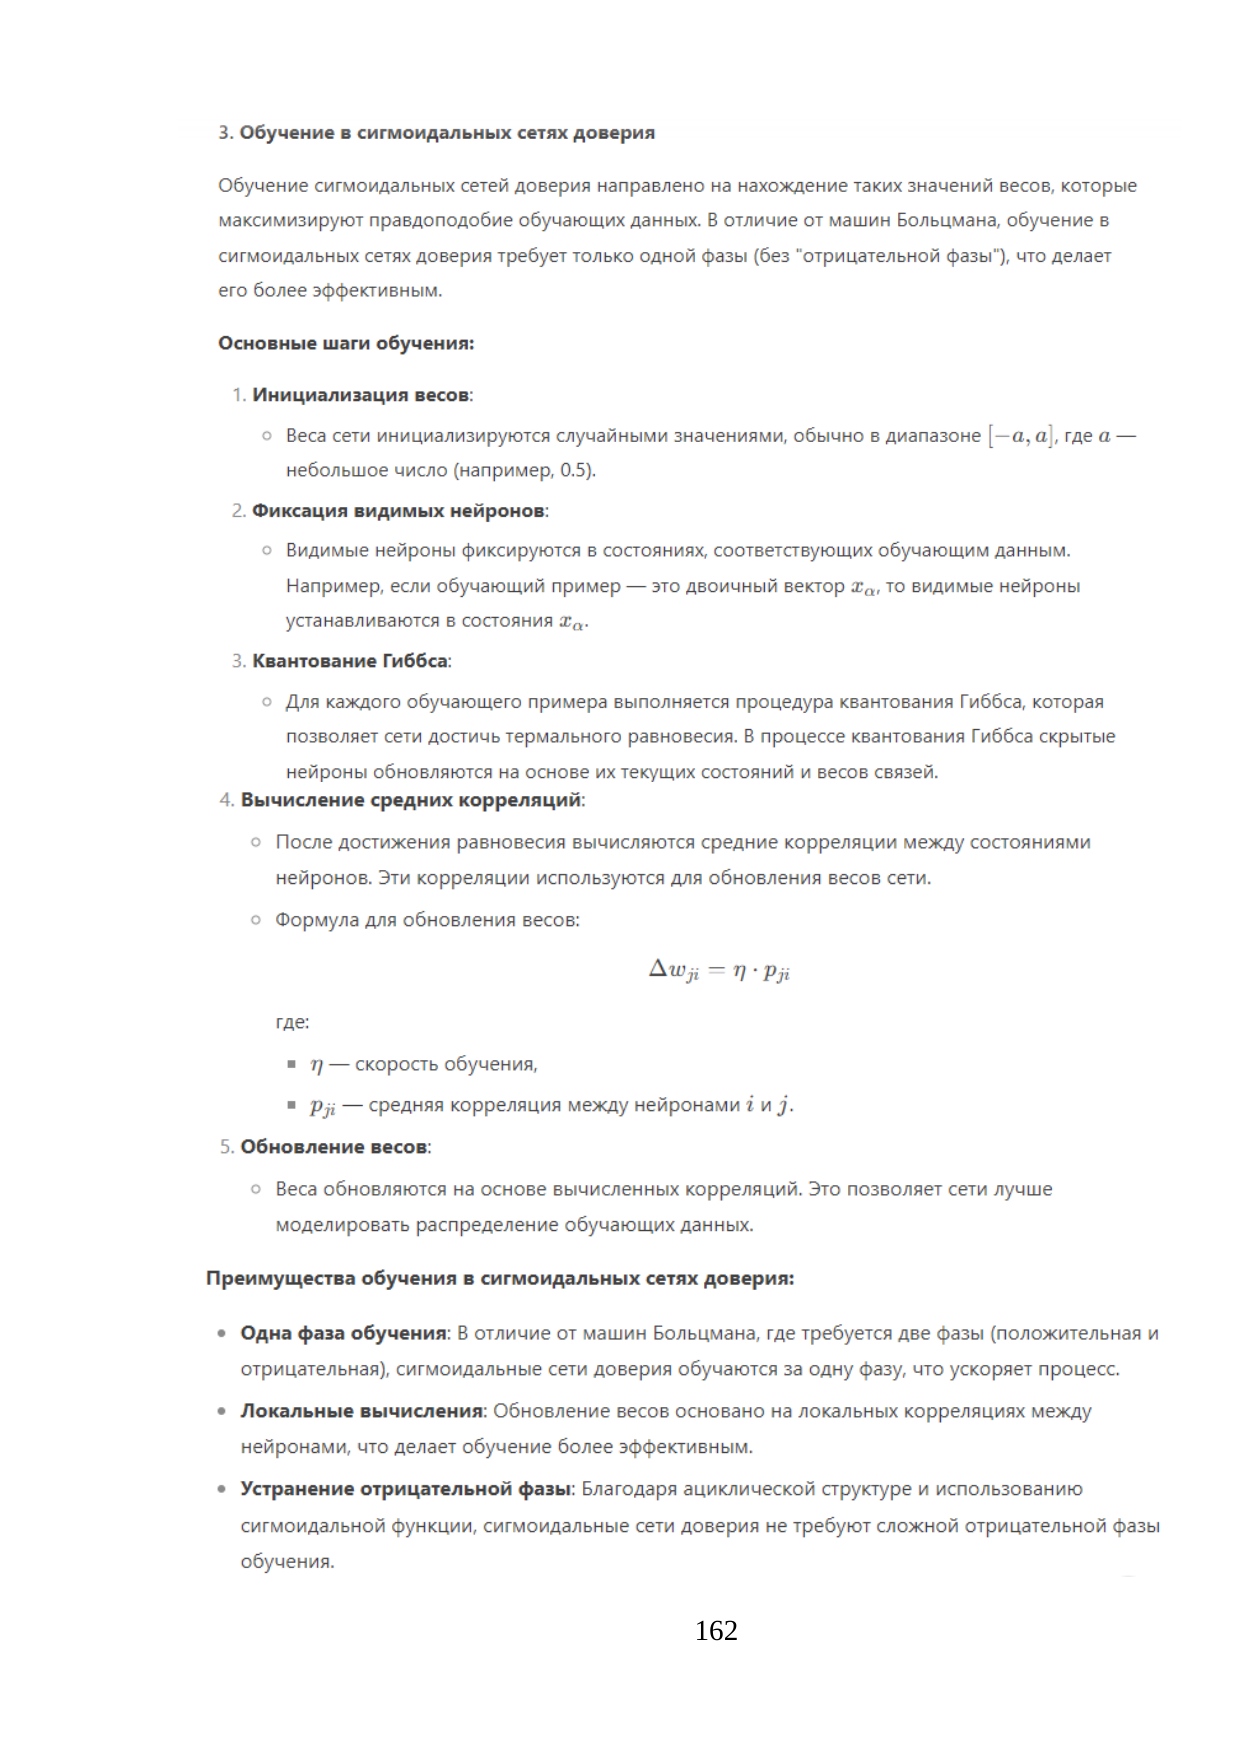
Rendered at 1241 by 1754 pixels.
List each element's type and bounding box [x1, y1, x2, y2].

picture [177, 118, 1182, 1577]
